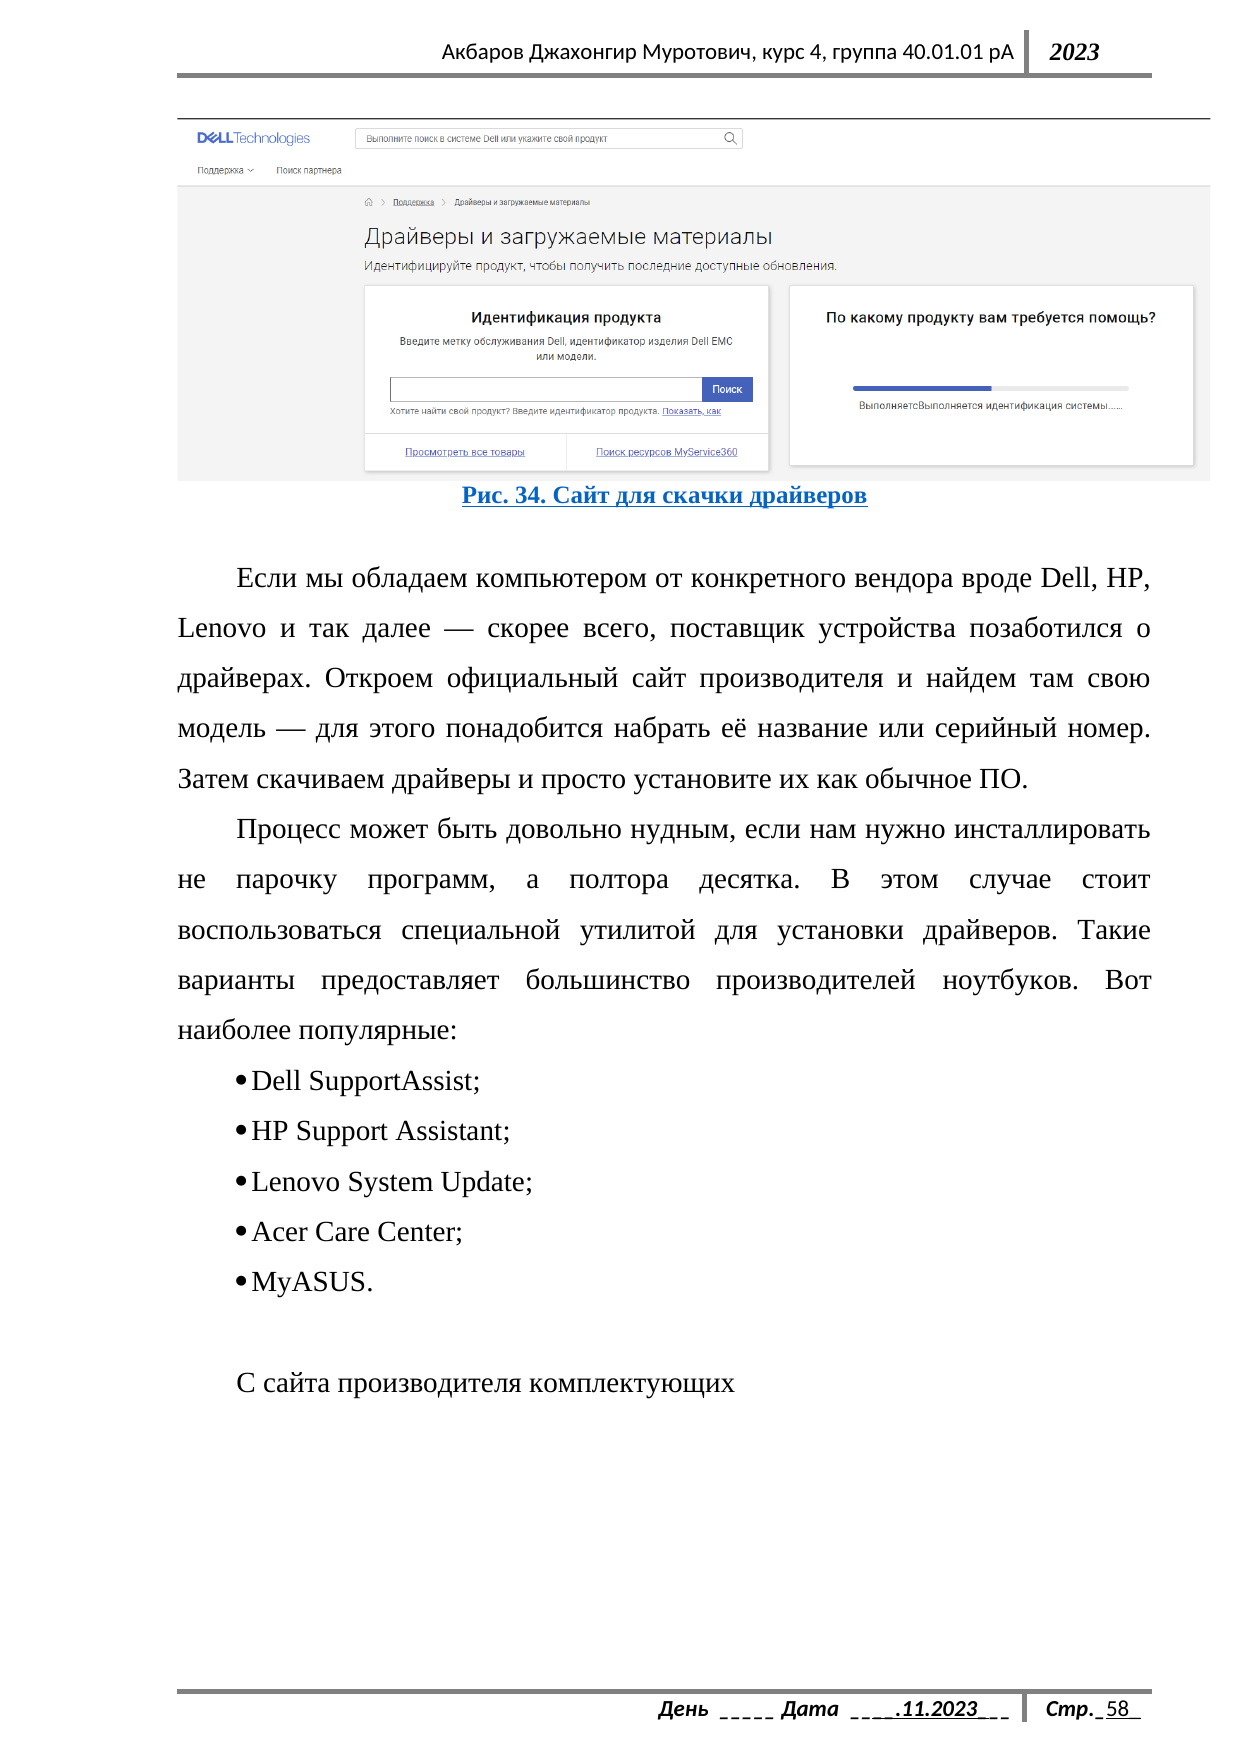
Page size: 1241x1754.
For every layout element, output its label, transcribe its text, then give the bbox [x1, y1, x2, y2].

list Acer Care Center; [177, 1214, 1152, 1248]
list Lenovo System Update; [177, 1164, 1152, 1197]
text Если мы обладаем компьютером от конкретного вендора вроде Dell, HP, Lenovo и так далее — скорее всего, поставщик устройства позаботился о драйверах. Откроем официальный сайт производителя и найдем там свою модель — для этого понадобится набрать её название или серийный номер. Затем скачиваем драйверы и просто установите их как обычное ПО. [177, 560, 1152, 794]
list Dell SupportAssist; [177, 1063, 1152, 1096]
picture [177, 118, 1211, 481]
text С сайта производителя комплектующих [177, 1365, 1152, 1399]
list HP Support Assistant; [177, 1113, 1152, 1147]
list Рис. 34. Сайт для скачки драйверов [177, 481, 1152, 509]
text Процесс может быть довольно нудным, если нам нужно инсталлировать не парочку программ, а полтора десятка. В этом случае стоит воспользоваться специальной утилитой для установки драйверов. Такие варианты предоставляет большинство производителей ноутбуков. Вот наиболее популярные: [177, 811, 1152, 1046]
list MyASUS. [177, 1264, 1152, 1298]
